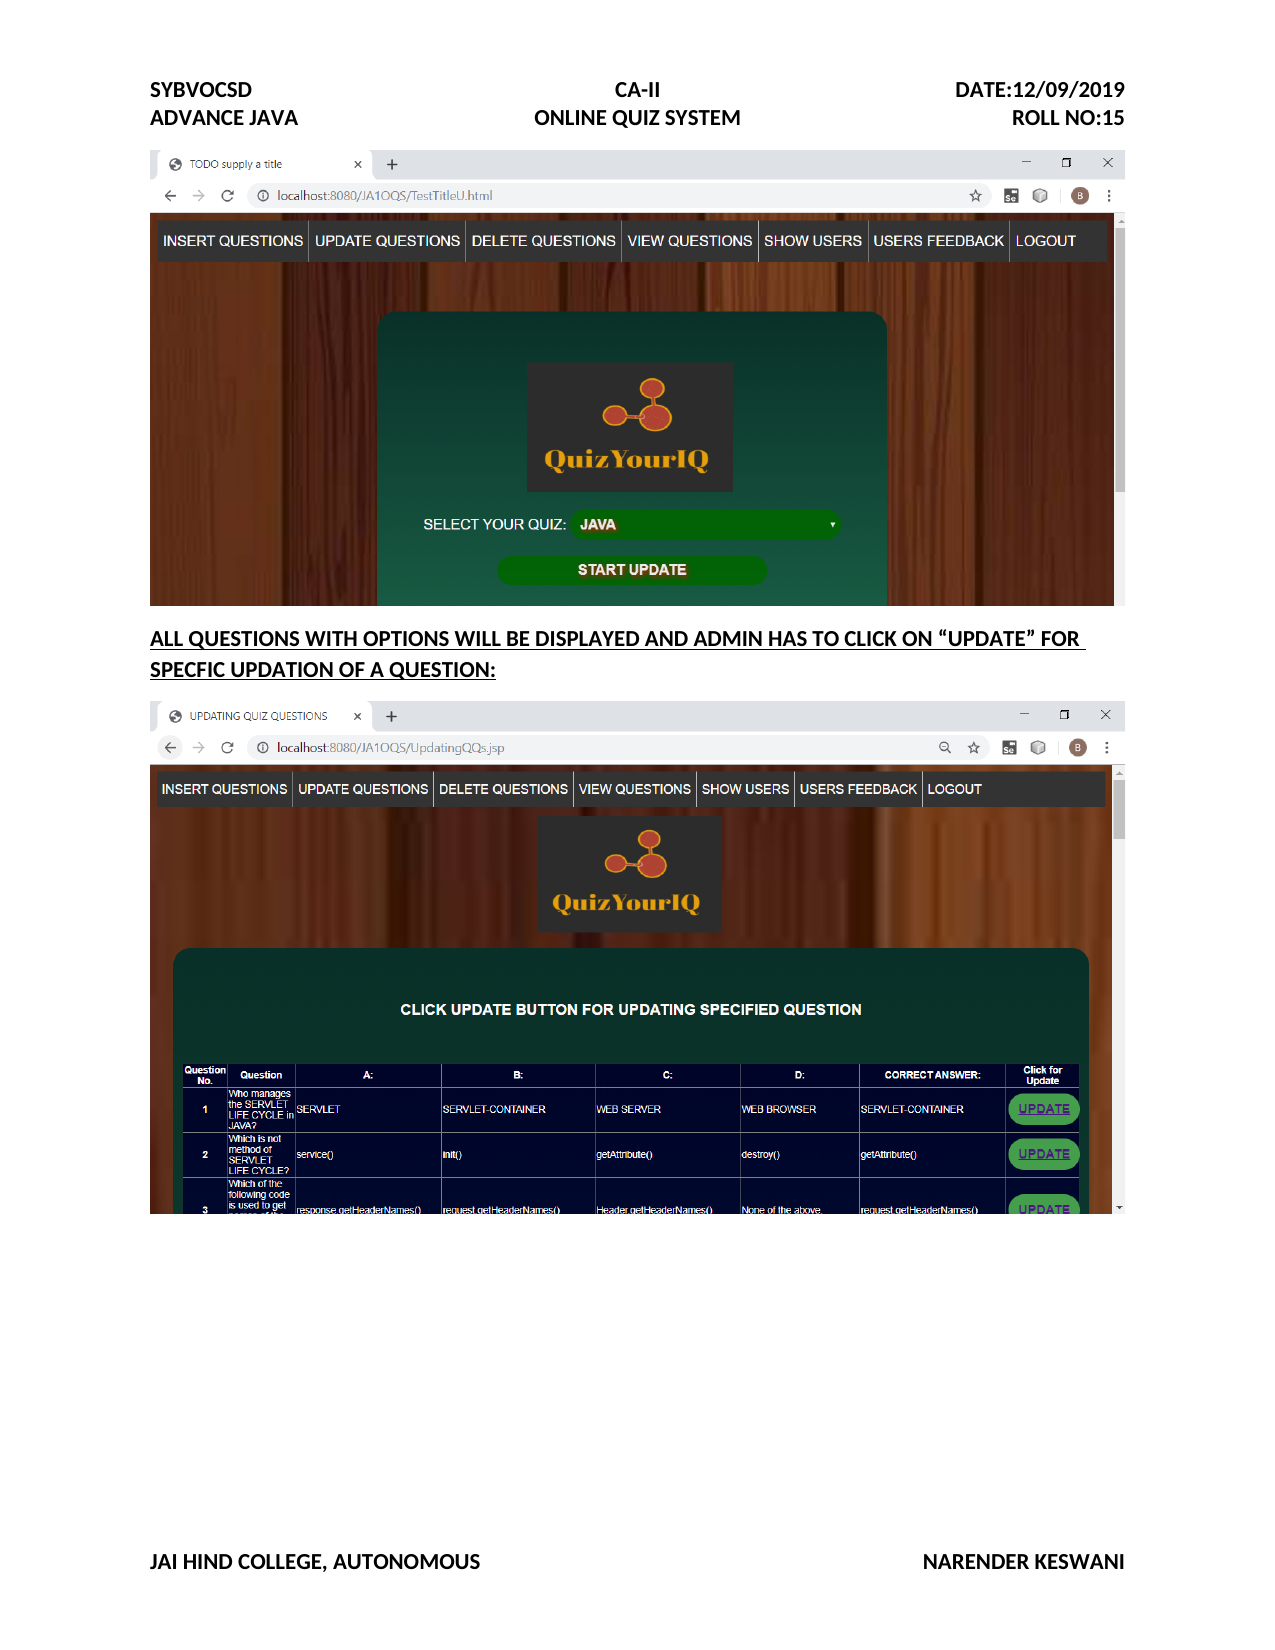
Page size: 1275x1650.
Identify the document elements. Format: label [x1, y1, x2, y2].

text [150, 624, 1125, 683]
picture [150, 701, 1125, 1214]
picture [150, 150, 1125, 606]
